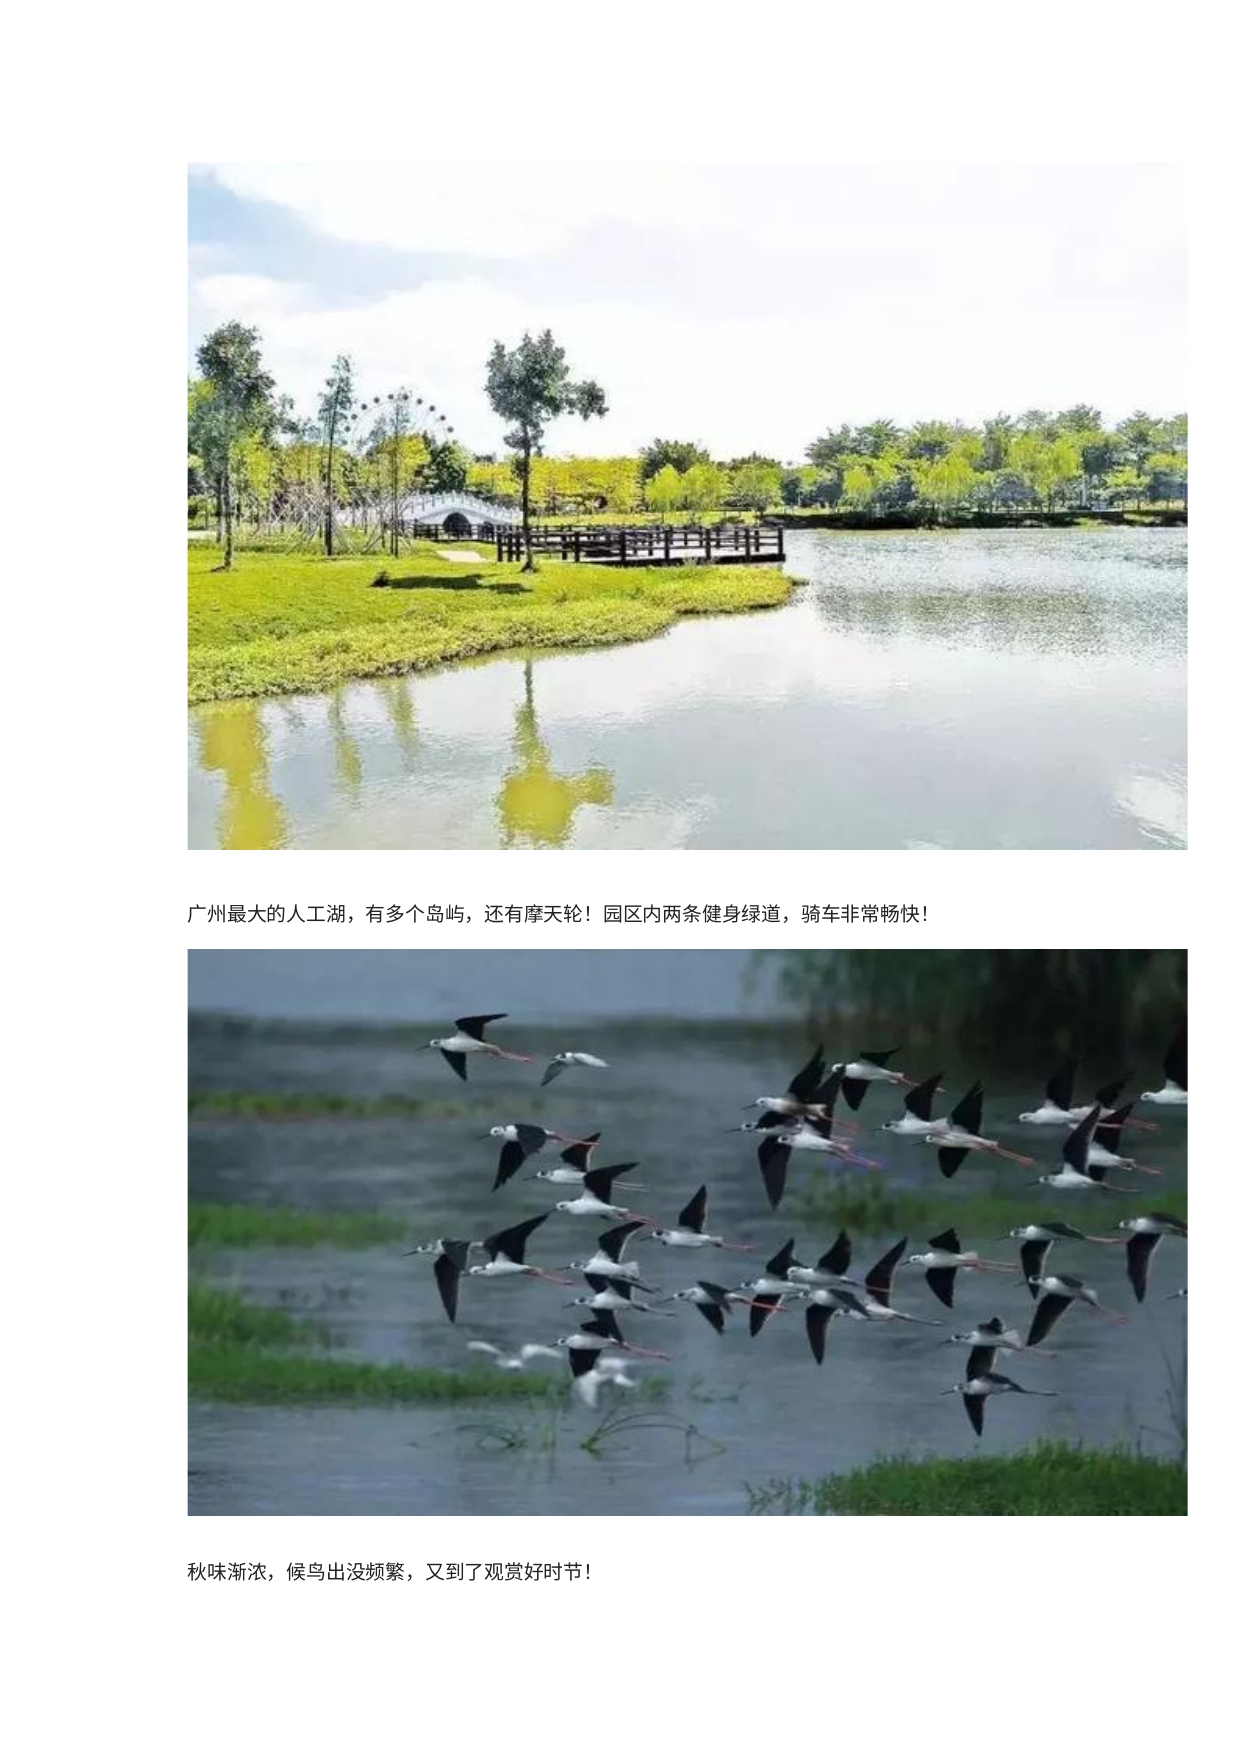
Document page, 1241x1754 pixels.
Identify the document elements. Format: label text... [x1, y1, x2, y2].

picture [187, 162, 1188, 850]
text 广州最大的人工湖，有多个岛屿，还有摩天轮！园区内两条健身绿道，骑车非常畅快！ [187, 897, 1053, 929]
picture [187, 949, 1188, 1516]
text 秋味渐浓，候鸟出没频繁，又到了观赏好时节！ [187, 1554, 1053, 1587]
